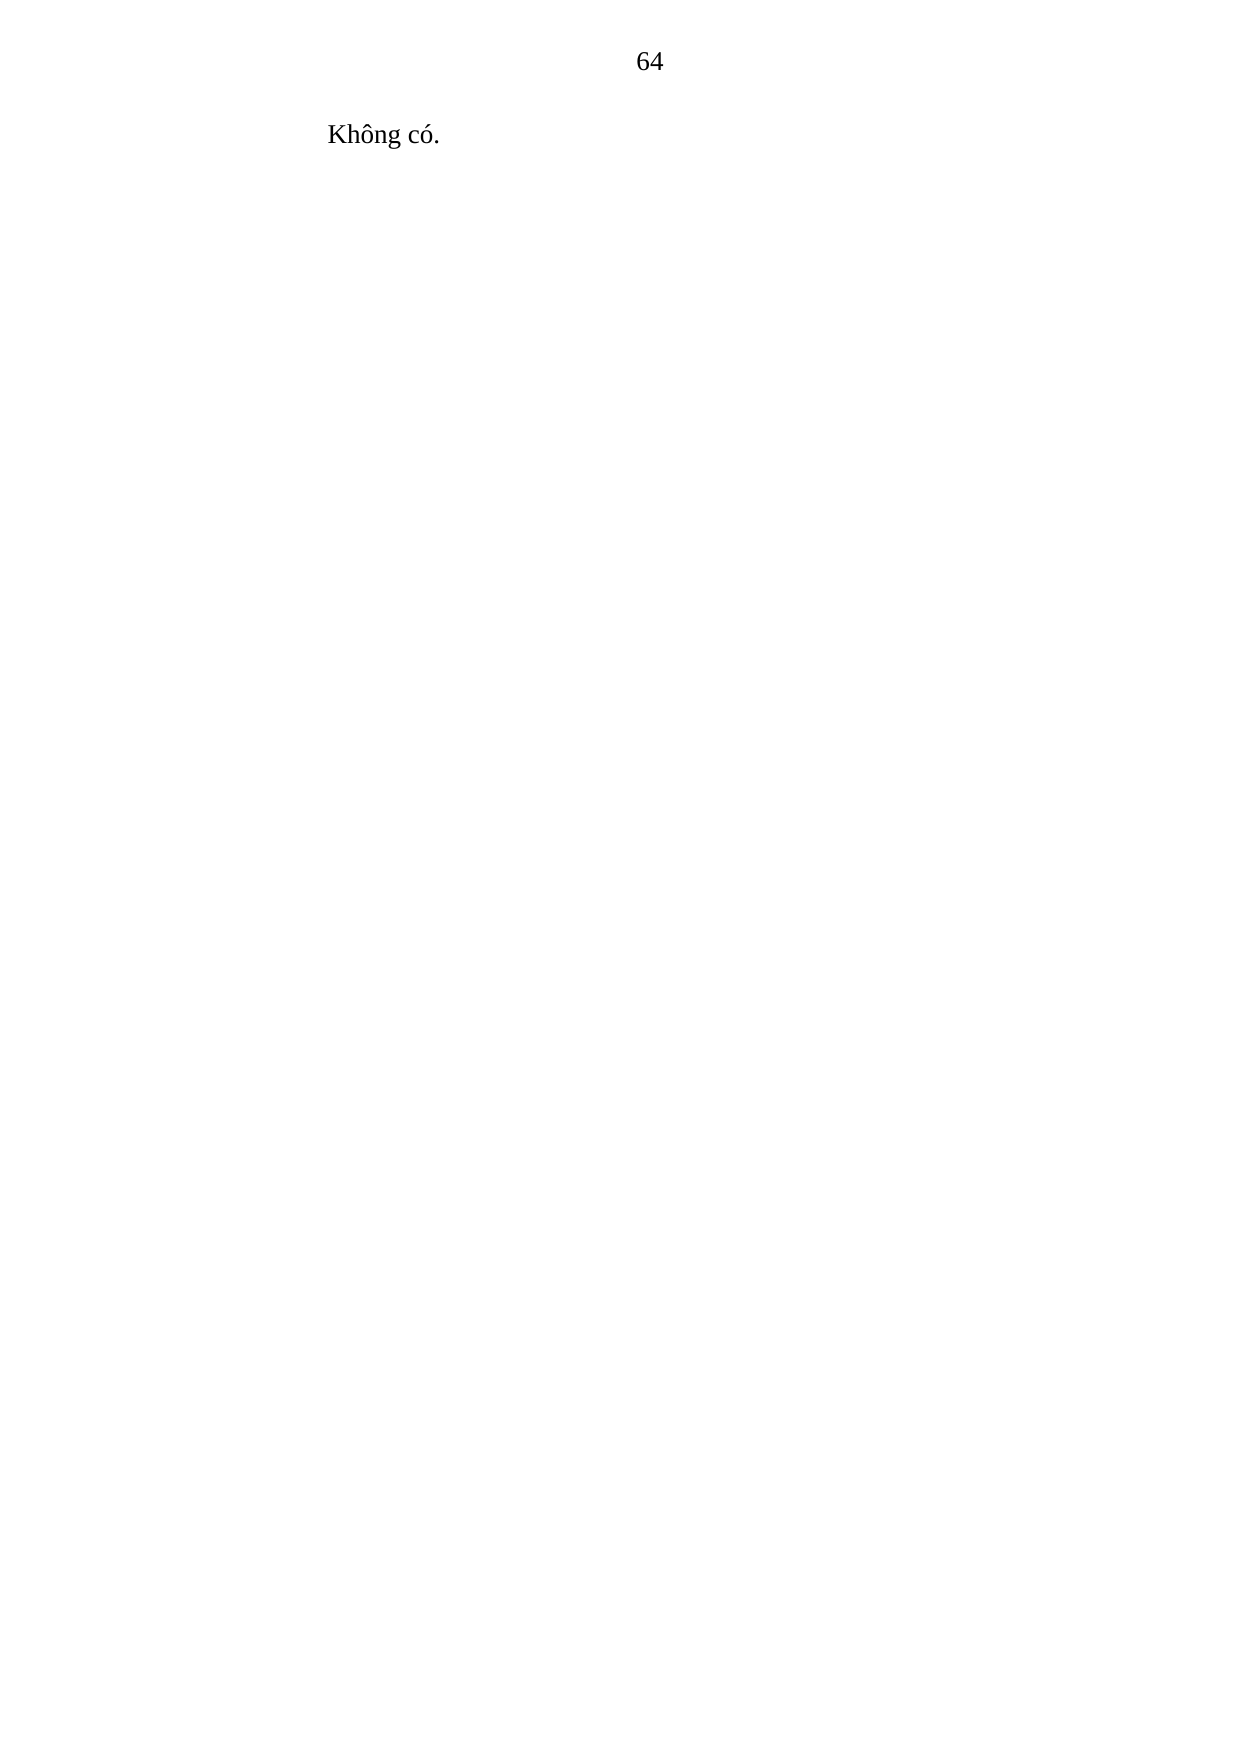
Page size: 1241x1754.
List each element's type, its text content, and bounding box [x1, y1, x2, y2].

text Không có. [252, 118, 1122, 149]
